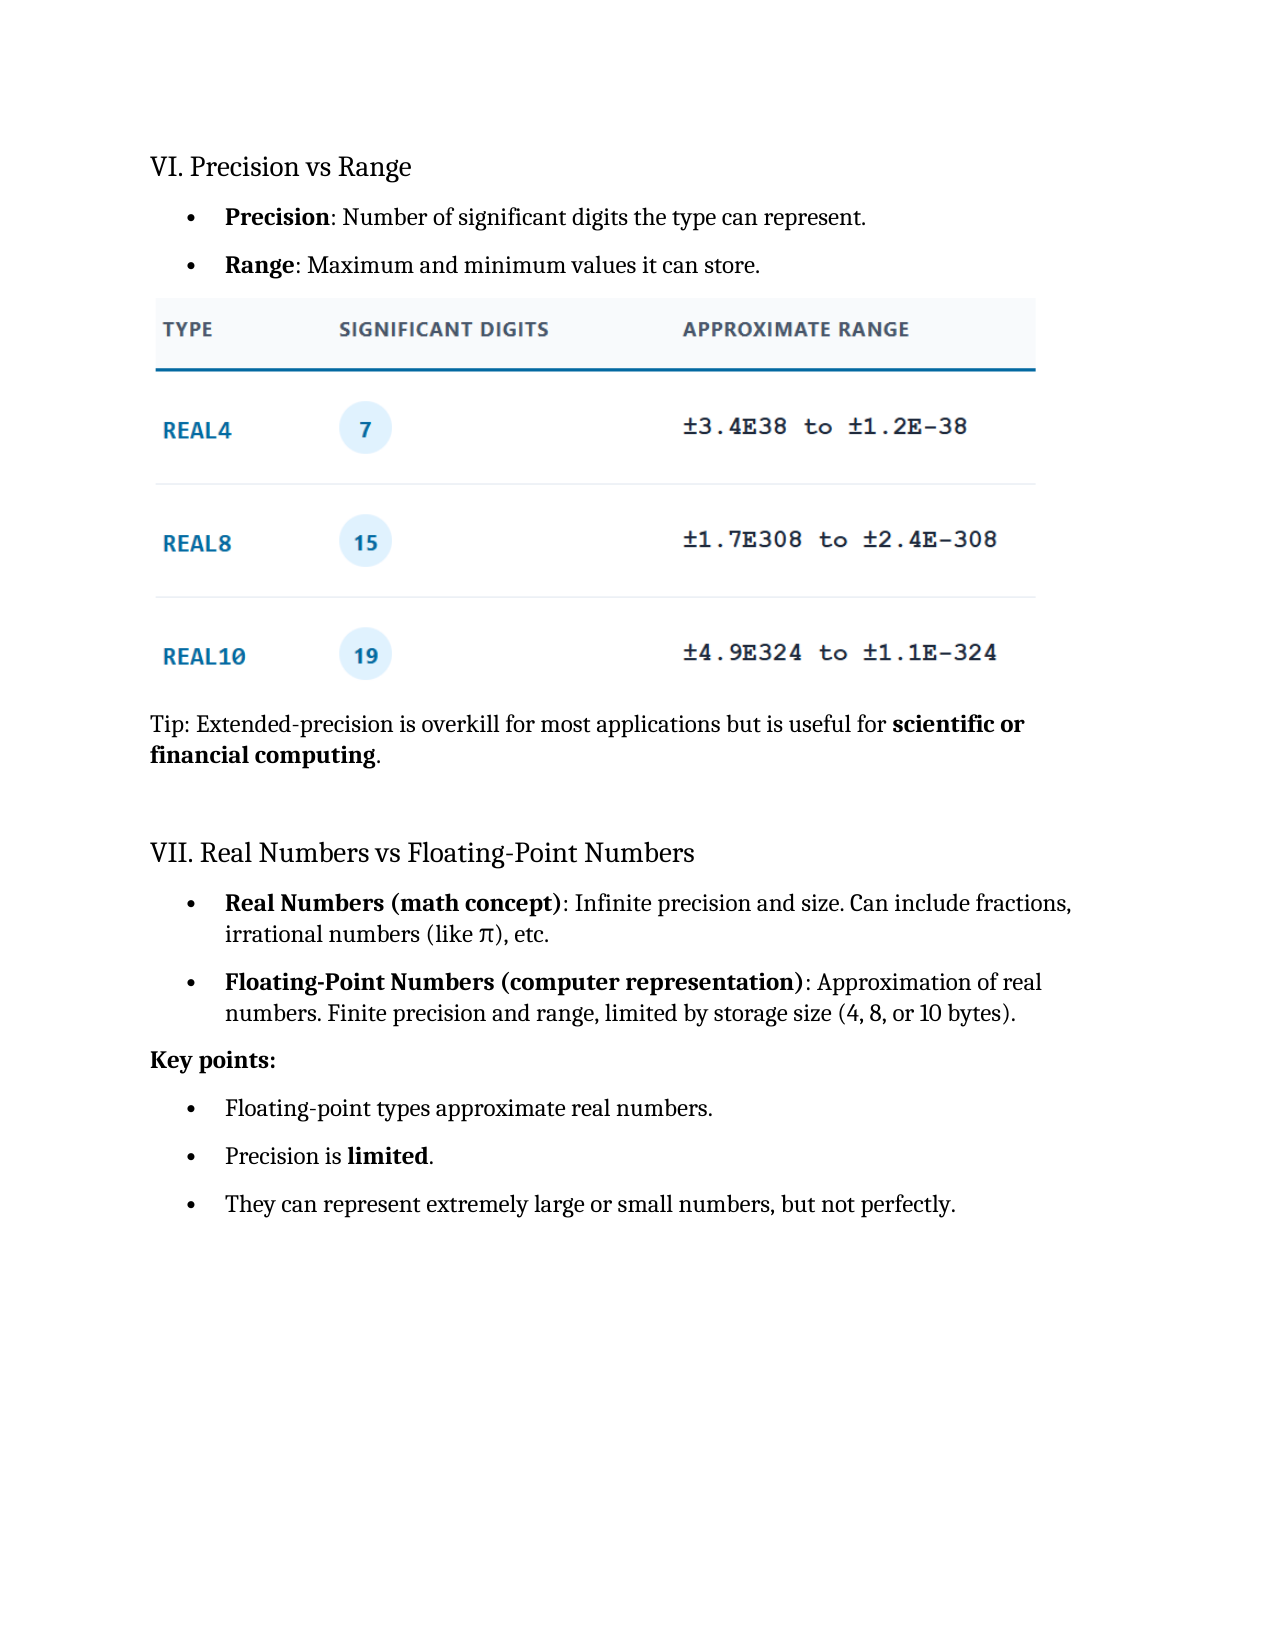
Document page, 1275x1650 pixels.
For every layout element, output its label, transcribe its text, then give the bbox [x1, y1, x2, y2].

text VII. Real Numbers vs Floating-Point Numbers [150, 836, 1125, 869]
picture [155, 298, 1036, 691]
text Tip: Extended-precision is overkill for most applications but is useful for scientific or financial computing. [150, 709, 1125, 769]
text Key points: [150, 1046, 1125, 1075]
list Precision is limited. [187, 1142, 1125, 1171]
list They can represent extremely large or small numbers, but not perfectly. [187, 1189, 1125, 1218]
list Range: Maximum and minimum values it can store. [187, 251, 1125, 279]
text VI. Precision vs Range [150, 150, 1125, 183]
list Precision: Number of significant digits the type can represent. [187, 203, 1125, 232]
list Real Numbers (math concept): Infinite precision and size. Can include fractions, irrational numbers (like π), etc. [187, 889, 1125, 949]
list Floating-point types approximate real numbers. [187, 1094, 1125, 1123]
list Floating-Point Numbers (computer representation): Approximation of real numbers. Finite precision and range, limited by storage size (4, 8, or 10 bytes). [187, 968, 1125, 1027]
